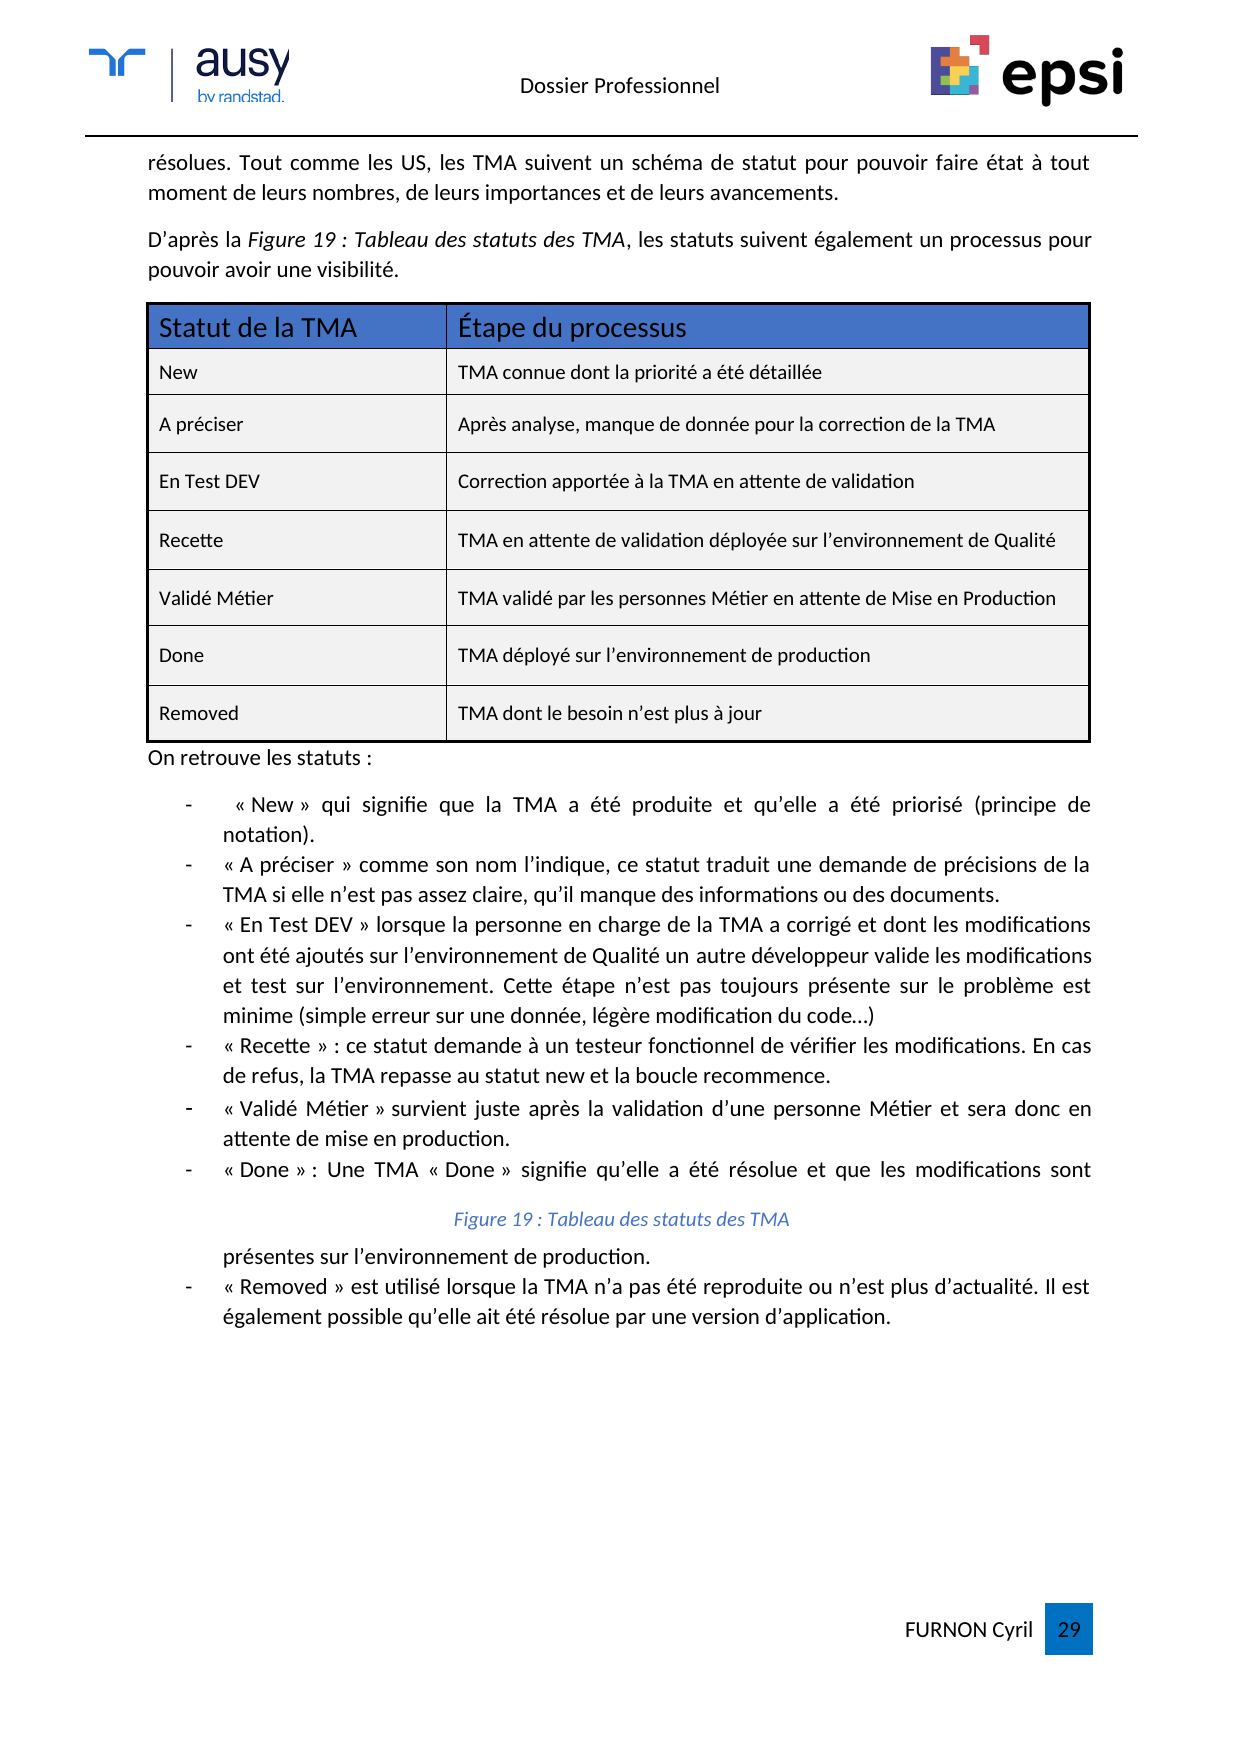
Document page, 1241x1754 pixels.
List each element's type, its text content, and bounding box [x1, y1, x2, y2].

table_cell Recette [149, 511, 446, 568]
table_cell A préciser [149, 395, 446, 452]
picture [88, 48, 289, 102]
list « Validé Métier » survient juste après la validation d’une personne Métier et sera donc en attente de mise en production. [185, 1092, 1093, 1153]
table_cell Après analyse, manque de donnée pour la correction de la TMA [447, 395, 1088, 452]
table_cell TMA déployé sur l’environnement de production [447, 626, 1088, 684]
table_cell Done [149, 626, 446, 684]
text D’après la Figure 19 : Tableau des statuts des TMA, les statuts suivent également un processus pour pouvoir avoir une visibilité. [148, 225, 1093, 283]
table_cell Removed [149, 686, 446, 740]
table_header Statut de la TMA [149, 305, 446, 348]
table_cell TMA validé par les personnes Métier en attente de Mise en Production [447, 570, 1088, 625]
text On retrouve les statuts : [148, 743, 1093, 771]
text Figure 19 : Tableau des statuts des TMA [138, 1206, 1108, 1231]
table_cell TMA en attente de validation déployée sur l’environnement de Qualité [447, 511, 1088, 568]
list « Recette » : ce statut demande à un testeur fonctionnel de vérifier les modifications. En cas de refus, la TMA repasse au statut new et la boucle recommence. [185, 1031, 1093, 1090]
list « New » qui signifie que la TMA a été produite et qu’elle a été priorisé (principe de notation). [185, 790, 1093, 848]
list « Done » : Une TMA « Done » signifie qu’elle a été résolue et que les modifications sont présentes sur l’environnement de production. [185, 1231, 1093, 1270]
table_cell TMA connue dont la priorité a été détaillée [447, 349, 1088, 394]
table_header Étape du processus [447, 305, 1088, 348]
table_cell TMA dont le besoin n’est plus à jour [447, 686, 1088, 740]
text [148, 148, 1093, 206]
table_cell Validé Métier [149, 570, 446, 625]
table_cell Correction apportée à la TMA en attente de validation [447, 453, 1088, 510]
list « En Test DEV » lorsque la personne en charge de la TMA a corrigé et dont les modifications ont été ajoutés sur l’environnement de Qualité un autre développeur valide les modifications et test sur l’environnement. Cette étape n’est pas toujours présente sur le problème est minime (simple erreur sur une donnée, légère modification du code…) [185, 911, 1093, 1029]
list « Done » : Une TMA « Done » signifie qu’elle a été résolue et que les modifications sont présentes sur l’environnement de production. [185, 1155, 1093, 1206]
list « Removed » est utilisé lorsque la TMA n’a pas été reproduite ou n’est plus d’actualité. Il est également possible qu’elle ait été résolue par une version d’application. [185, 1272, 1093, 1330]
table_cell New [149, 349, 446, 394]
table_cell En Test DEV [149, 453, 446, 510]
list « A préciser » comme son nom l’indique, ce statut traduit une demande de précisions de la TMA si elle n’est pas assez claire, qu’il manque des informations ou des documents. [185, 850, 1093, 908]
